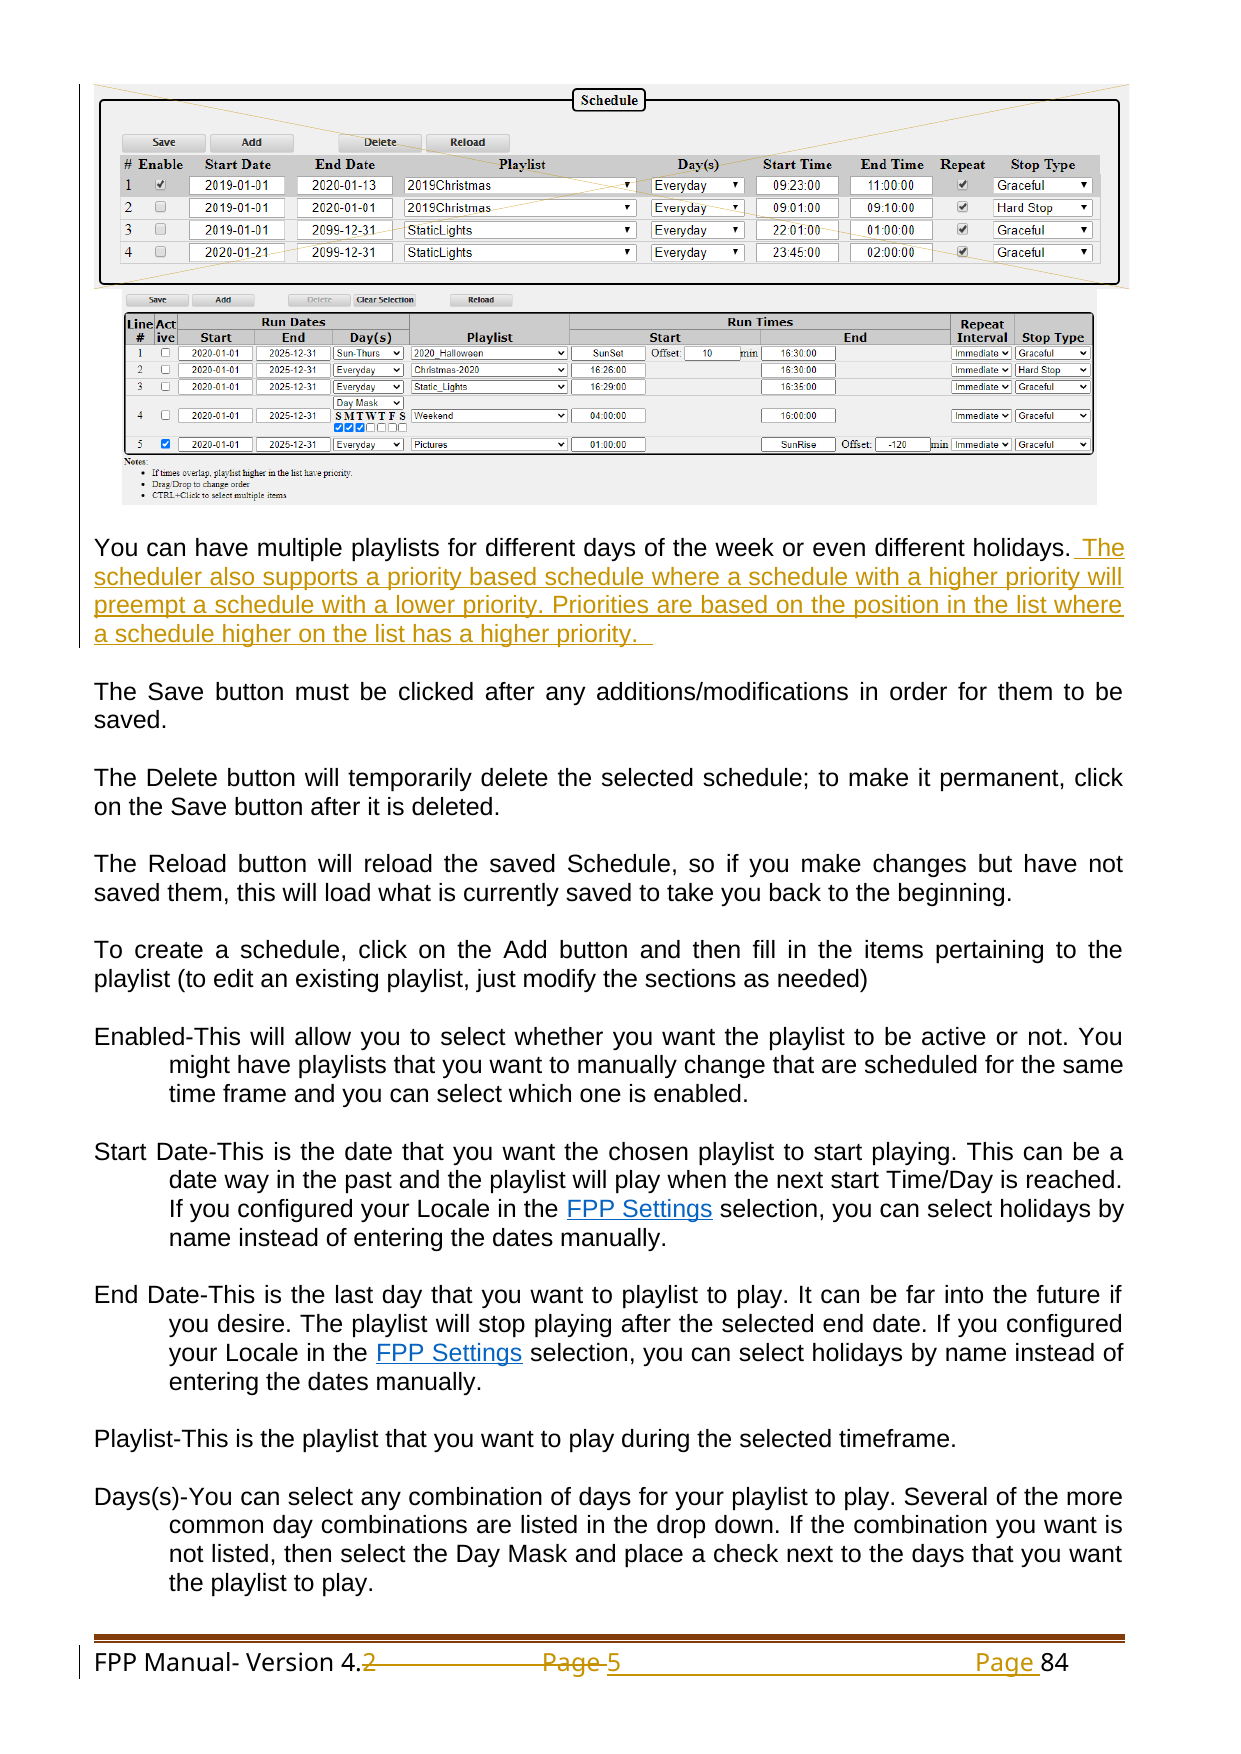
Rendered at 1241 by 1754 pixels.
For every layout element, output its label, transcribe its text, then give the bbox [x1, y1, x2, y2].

text Enabled-This will allow you to select whether you want the playlist to be active or not. You might have playlists that you want to manually change that are scheduled for the same time frame and you can select which one is enabled. [94, 1022, 1125, 1108]
picture [616, 85, 1130, 288]
text You can have multiple playlists for different days of the week or even different holidays. [94, 533, 1125, 648]
text The Delete button will temporarily delete the selected schedule; to make it permanent, click on the Save button after it is deleted. [94, 763, 1125, 821]
text To create a schedule, click on the Add button and then fill in the items pertaining to the playlist (to edit an existing playlist, just modify the sections as needed) [94, 936, 1125, 993]
text End Date-This is the last day that you want to playlist to play. It can be far into the future if you desire. The playlist will stop playing after the selected end date. If you configured your Locale in the FPP Settings selection, you can select holidays by name instead of entering the dates manually. [94, 1281, 1125, 1396]
text Playlist-This is the playlist that you want to play during the selected timeframe. [94, 1424, 1125, 1453]
picture [98, 84, 1125, 186]
picture [100, 187, 1123, 505]
text The Reload button will reload the saved Schedule, so if you make changes but have not saved them, this will load what is currently saved to take you back to the beginning. [94, 849, 1125, 907]
picture [93, 85, 607, 288]
text Start Date-This is the date that you want the chosen playlist to start playing. This can be a date way in the past and the playlist will play when the next start Time/Day is reached. If you configured your Locale in the FPP Settings selection, you can select holidays by name instead of entering the dates manually. [94, 1137, 1125, 1252]
text Days(s)-You can select any combination of days for your playlist to play. Several of the more common day combinations are listed in the drop down. If the combination you want is not listed, then select the Day Mask and place a check next to the days that you want the playlist to play. [94, 1482, 1125, 1597]
text The Save button must be clicked after any additions/modifications in order for them to be saved. [94, 677, 1125, 734]
